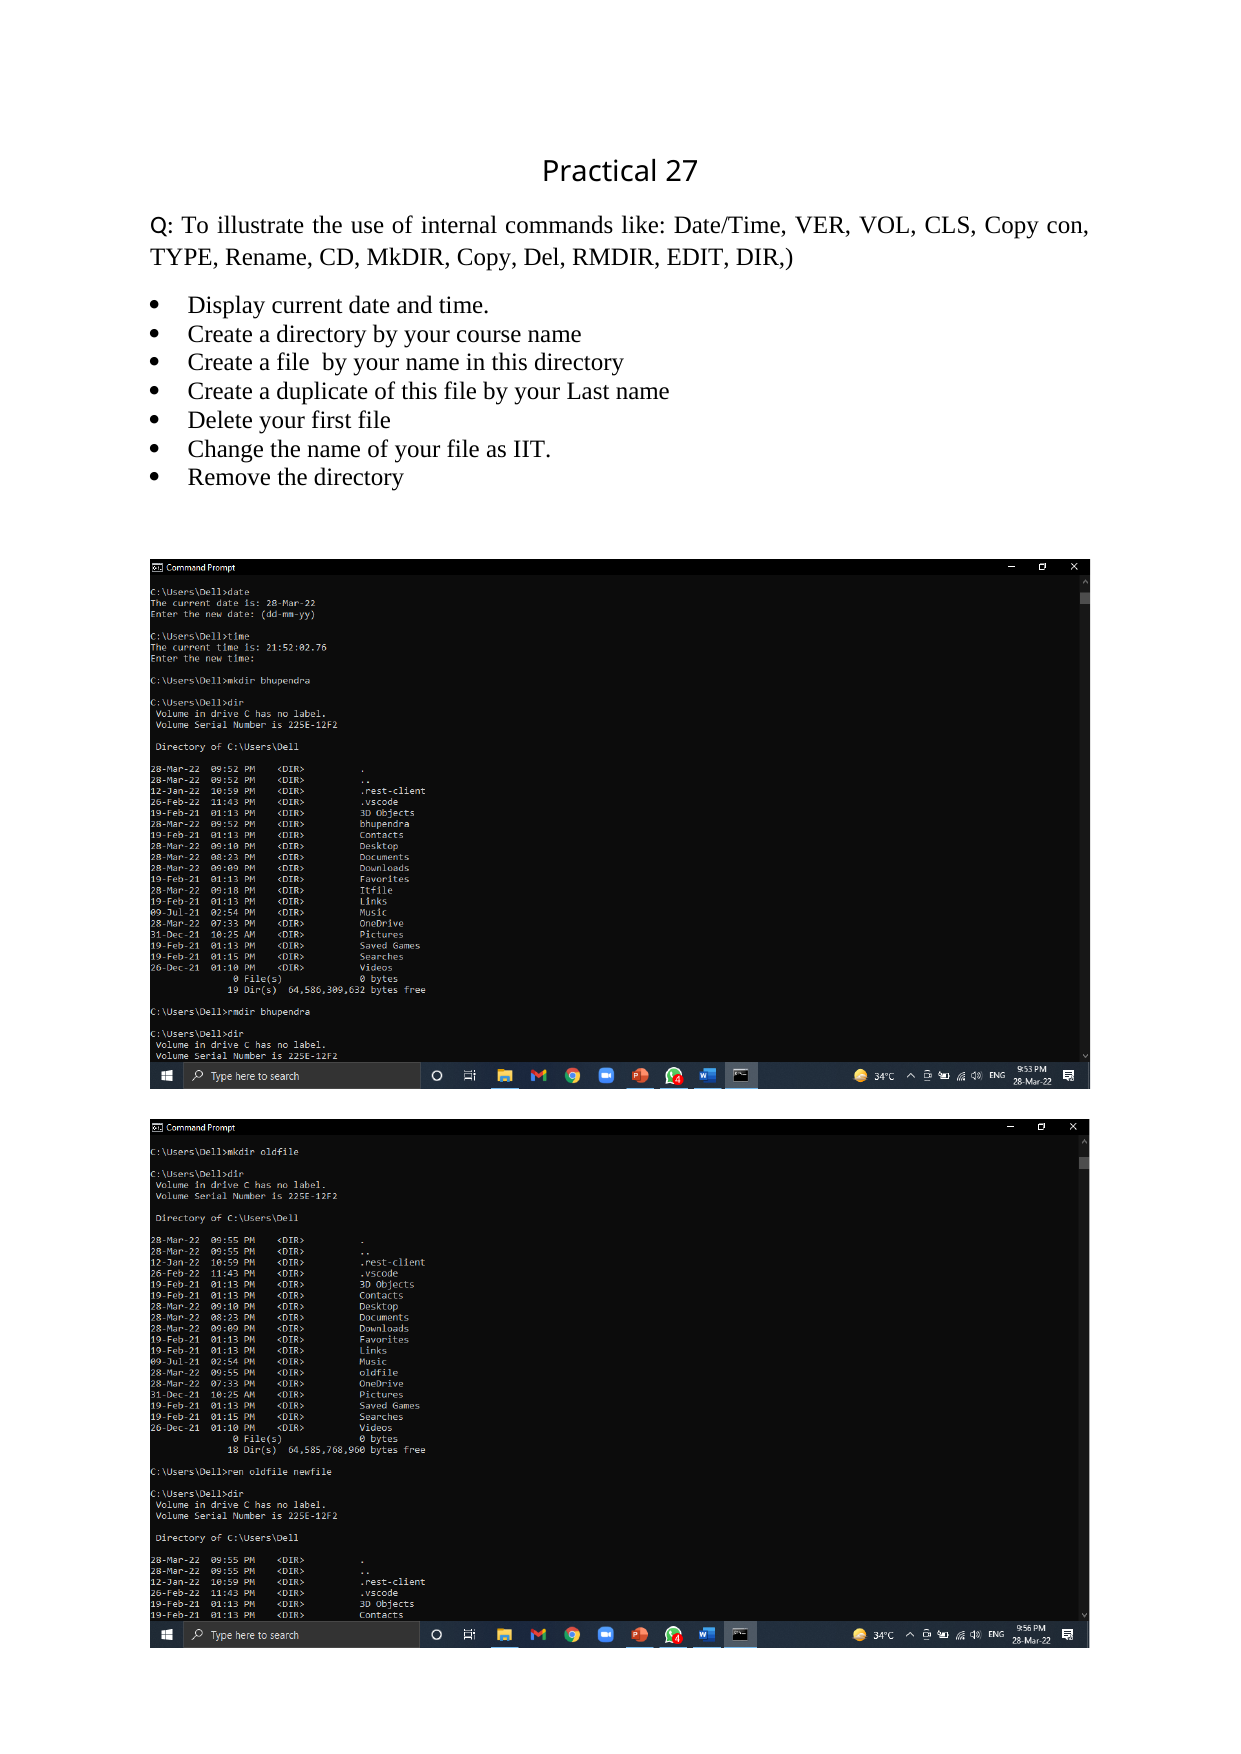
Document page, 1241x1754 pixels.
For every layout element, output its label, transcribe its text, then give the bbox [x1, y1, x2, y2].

list Display current date and time. [150, 290, 1090, 319]
text Practical 27 [150, 150, 1090, 190]
list Remove the directory [150, 462, 1090, 491]
list Create a duplicate of this file by your Last name [150, 376, 1090, 405]
list Change the name of your file as IIT. [150, 434, 1090, 462]
picture [150, 1119, 1090, 1648]
list Create a directory by your course name [150, 319, 1090, 347]
text Q: To illustrate the use of internal commands like: Date/Time, VER, VOL, CLS, Copy con, TYPE, Rename, CD, MkDIR, Copy, Del, RMDIR, EDIT, DIR,) [150, 209, 1090, 271]
list Create a file by your name in this directory [150, 347, 1090, 376]
picture [150, 559, 1091, 1089]
list Delete your first file [150, 405, 1090, 434]
